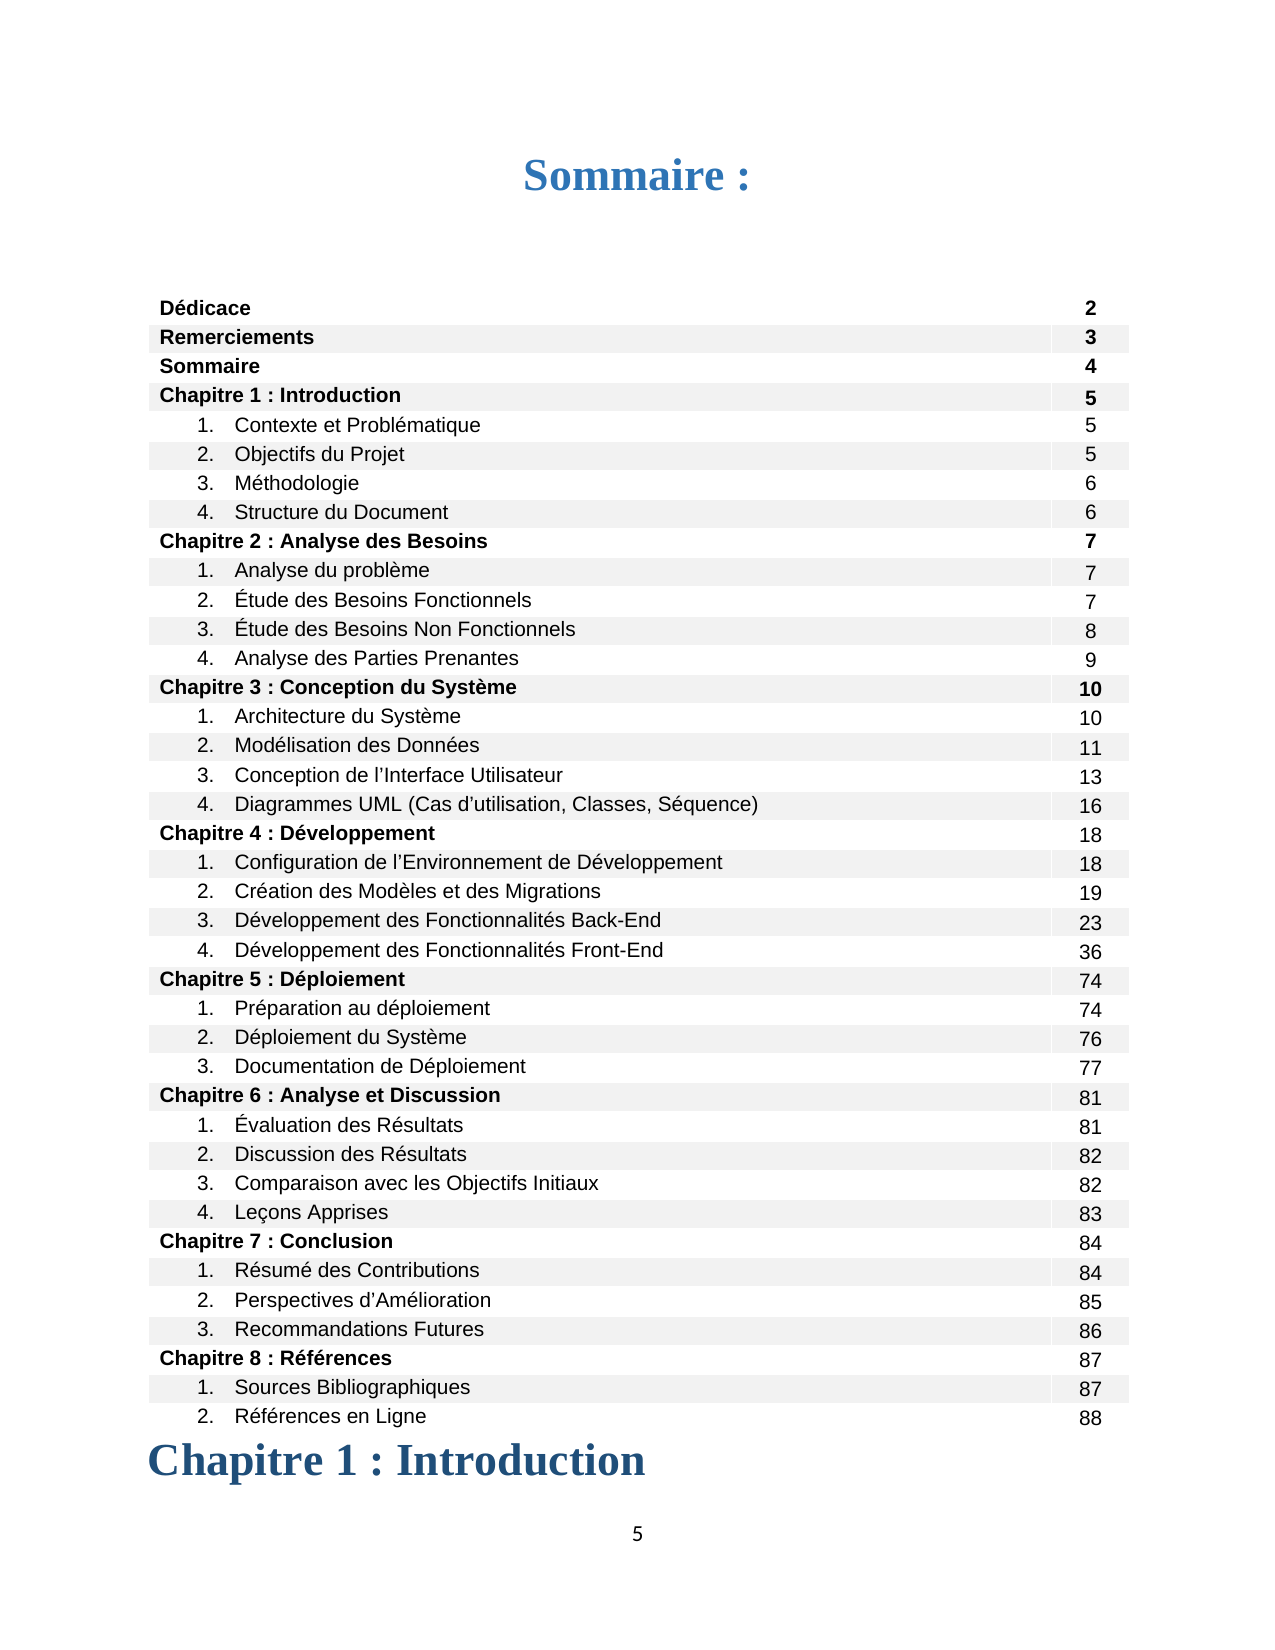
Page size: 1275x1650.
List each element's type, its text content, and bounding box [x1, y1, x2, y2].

table_cell 16 [1052, 792, 1129, 820]
table_cell Conception de l’Interface Utilisateur [149, 763, 1051, 791]
table_cell Préparation au déploiement [149, 996, 1051, 1024]
table_cell 87 [1052, 1346, 1129, 1374]
table_cell Développement des Fonctionnalités Front-End [149, 938, 1051, 966]
table_cell Chapitre 6 : Analyse et Discussion [149, 1083, 1051, 1111]
table_cell 82 [1052, 1171, 1129, 1199]
table_header 2 [1052, 296, 1129, 324]
table_cell Remerciements [149, 325, 1051, 353]
table_cell 85 [1052, 1288, 1129, 1316]
table_cell 23 [1052, 908, 1129, 936]
table_cell 77 [1052, 1054, 1129, 1082]
table_cell Sources Bibliographiques [149, 1375, 1051, 1403]
table_cell Création des Modèles et des Migrations [149, 879, 1051, 907]
table_cell 13 [1052, 763, 1129, 791]
table_cell Étude des Besoins Non Fonctionnels [149, 617, 1051, 645]
table_cell 82 [1052, 1142, 1129, 1170]
table_cell Modélisation des Données [149, 733, 1051, 761]
table_cell Documentation de Déploiement [149, 1054, 1051, 1082]
table_header Dédicace [149, 296, 1051, 324]
table_cell 81 [1052, 1083, 1129, 1111]
table_cell Diagrammes UML (Cas d’utilisation, Classes, Séquence) [149, 792, 1051, 820]
table_cell Chapitre 8 : Références [149, 1346, 1051, 1374]
table_cell 6 [1052, 471, 1129, 499]
text Chapitre 1 : Introduction [148, 1432, 1127, 1485]
table_cell 7 [1052, 529, 1129, 557]
table_cell Méthodologie [149, 471, 1051, 499]
table_cell Chapitre 4 : Développement [149, 821, 1051, 849]
table_cell 10 [1052, 675, 1129, 703]
table_cell Chapitre 2 : Analyse des Besoins [149, 529, 1051, 557]
table_cell Discussion des Résultats [149, 1142, 1051, 1170]
table_cell 84 [1052, 1229, 1129, 1257]
table_cell 5 [1052, 383, 1129, 411]
table_cell Chapitre 3 : Conception du Système [149, 675, 1051, 703]
table_cell 88 [1052, 1404, 1129, 1432]
table_cell Architecture du Système [149, 704, 1051, 732]
table_cell 18 [1052, 850, 1129, 878]
table_cell 5 [1052, 413, 1129, 441]
table_cell Leçons Apprises [149, 1200, 1051, 1228]
table_cell 4 [1052, 354, 1129, 382]
table_cell 36 [1052, 938, 1129, 966]
table_cell Analyse du problème [149, 558, 1051, 586]
table_cell Comparaison avec les Objectifs Initiaux [149, 1171, 1051, 1199]
table_cell 5 [1052, 442, 1129, 470]
table_cell 74 [1052, 996, 1129, 1024]
table_cell Recommandations Futures [149, 1317, 1051, 1345]
table_cell 7 [1052, 588, 1129, 616]
table_cell Configuration de l’Environnement de Développement [149, 850, 1051, 878]
table_cell 74 [1052, 967, 1129, 995]
table_cell 18 [1052, 821, 1129, 849]
table_cell 19 [1052, 879, 1129, 907]
table_cell Contexte et Problématique [149, 413, 1051, 441]
table_cell Déploiement du Système [149, 1025, 1051, 1053]
table_cell 84 [1052, 1258, 1129, 1286]
table_cell 6 [1052, 500, 1129, 528]
table_cell 8 [1052, 617, 1129, 645]
table_cell Chapitre 1 : Introduction [149, 383, 1051, 411]
table_cell Perspectives d’Amélioration [149, 1288, 1051, 1316]
table_cell Structure du Document [149, 500, 1051, 528]
table_cell 7 [1052, 558, 1129, 586]
table_cell Chapitre 7 : Conclusion [149, 1229, 1051, 1257]
table_cell Analyse des Parties Prenantes [149, 646, 1051, 674]
table_cell Évaluation des Résultats [149, 1113, 1051, 1141]
table_cell Résumé des Contributions [149, 1258, 1051, 1286]
table_cell 9 [1052, 646, 1129, 674]
table_cell Développement des Fonctionnalités Back-End [149, 908, 1051, 936]
table_cell Sommaire [149, 354, 1051, 382]
table_cell 86 [1052, 1317, 1129, 1345]
table_cell Références en Ligne [149, 1404, 1051, 1432]
table_cell Objectifs du Projet [149, 442, 1051, 470]
table_cell Chapitre 5 : Déploiement [149, 967, 1051, 995]
table_cell 11 [1052, 733, 1129, 761]
table_cell 87 [1052, 1375, 1129, 1403]
table_cell Étude des Besoins Fonctionnels [149, 588, 1051, 616]
table_cell 3 [1052, 325, 1129, 353]
table_cell 10 [1052, 704, 1129, 732]
text Sommaire : [148, 148, 1127, 200]
table_cell 83 [1052, 1200, 1129, 1228]
table_cell 81 [1052, 1113, 1129, 1141]
table_cell 76 [1052, 1025, 1129, 1053]
